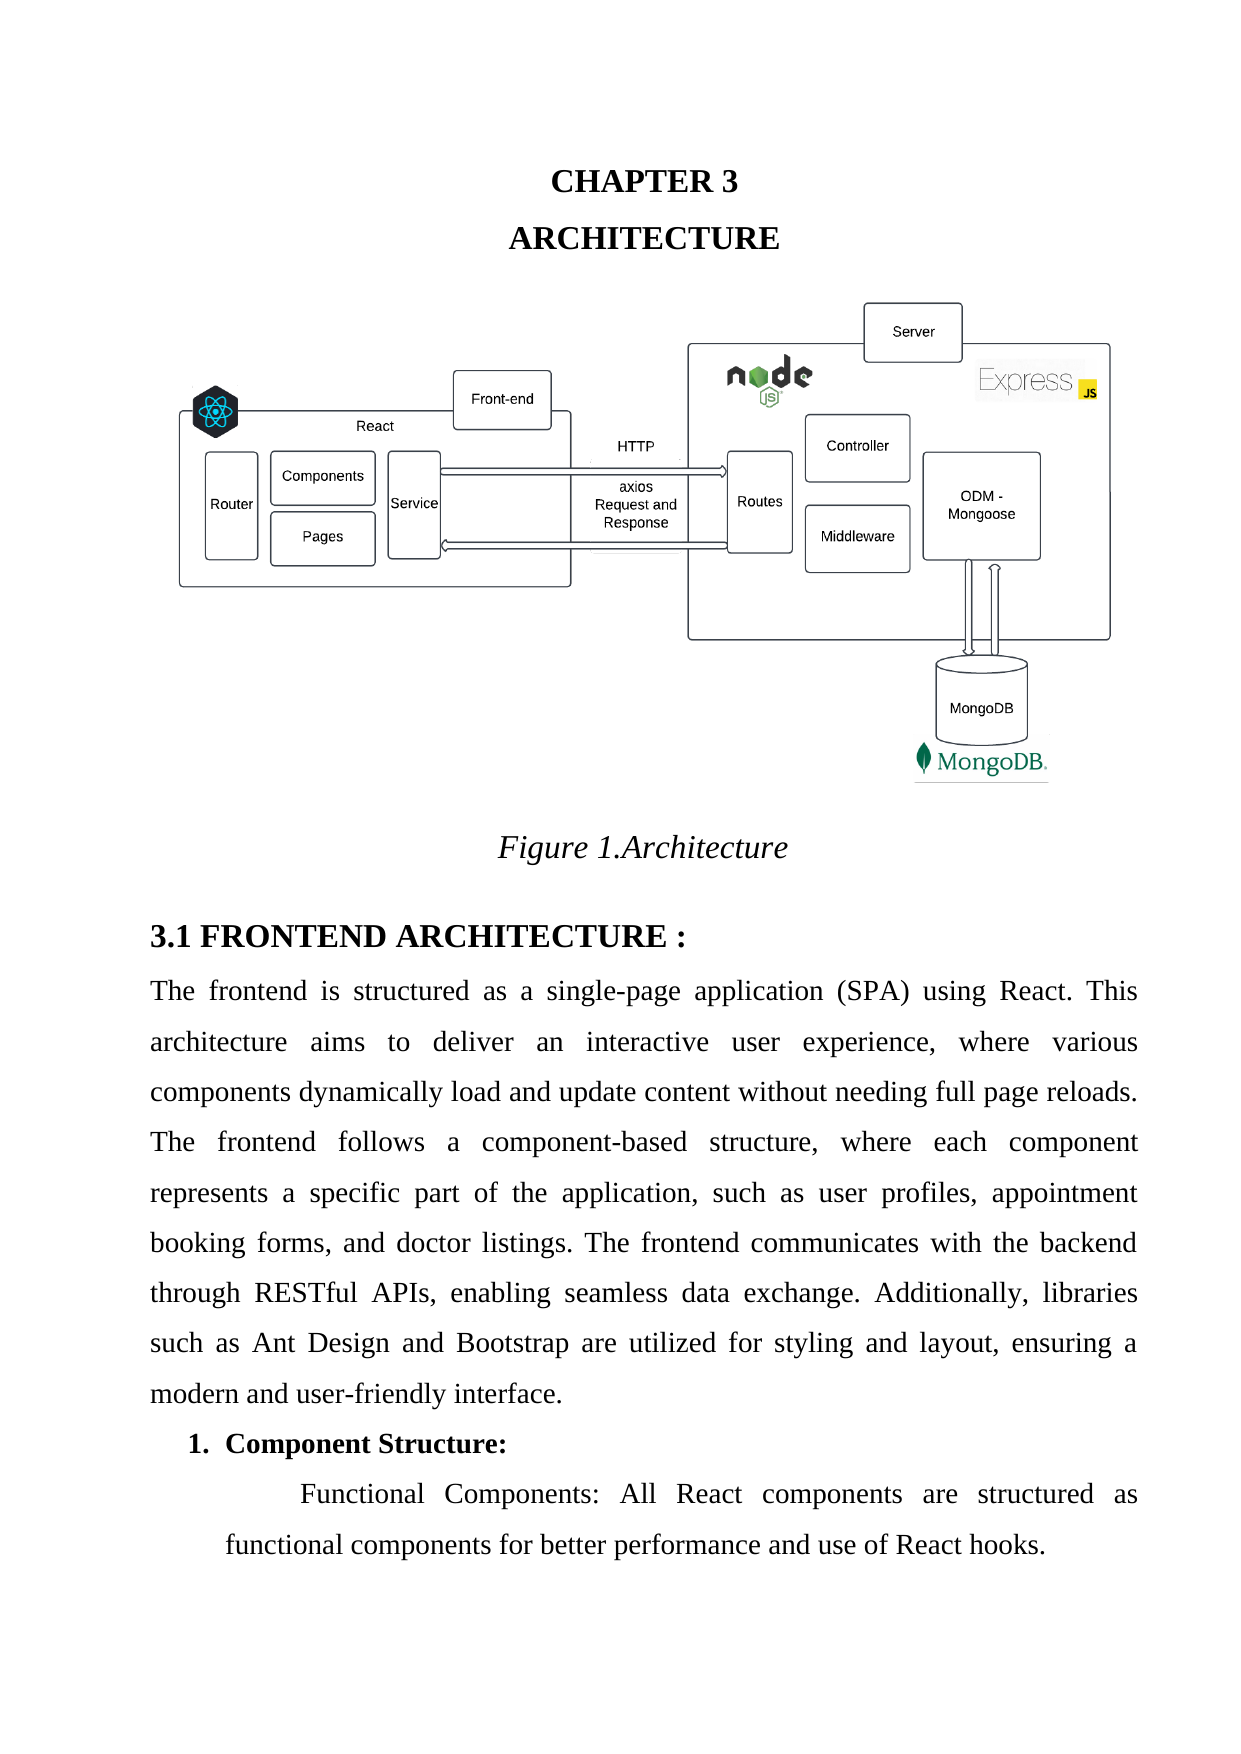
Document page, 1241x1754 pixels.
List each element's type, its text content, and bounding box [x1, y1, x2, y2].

text The frontend is structured as a single-page application (SPA) using React. This architecture aims to deliver an interactive user experience, where various components dynamically load and update content without needing full page reloads. The frontend follows a component-based structure, where each component represents a specific part of the application, such as user profiles, appointment booking forms, and doctor listings. The frontend communicates with the backend through RESTful APIs, enabling seamless data exchange. Additionally, libraries such as Ant Design and Bootstrap are utilized for styling and layout, ensuring a modern and user-friendly interface. [150, 973, 1139, 1409]
subtitle ARCHITECTURE [150, 219, 1139, 257]
subtitle 3.1 FRONTEND ARCHITECTURE : [150, 916, 1139, 954]
text Figure 1.Architecture [150, 828, 1139, 866]
picture [153, 276, 1135, 809]
text Functional Components: All React components are structured as functional components for better performance and use of React hooks. [225, 1477, 1139, 1560]
list Component Structure: [187, 1426, 1139, 1460]
subtitle CHAPTER 3 [150, 161, 1139, 199]
